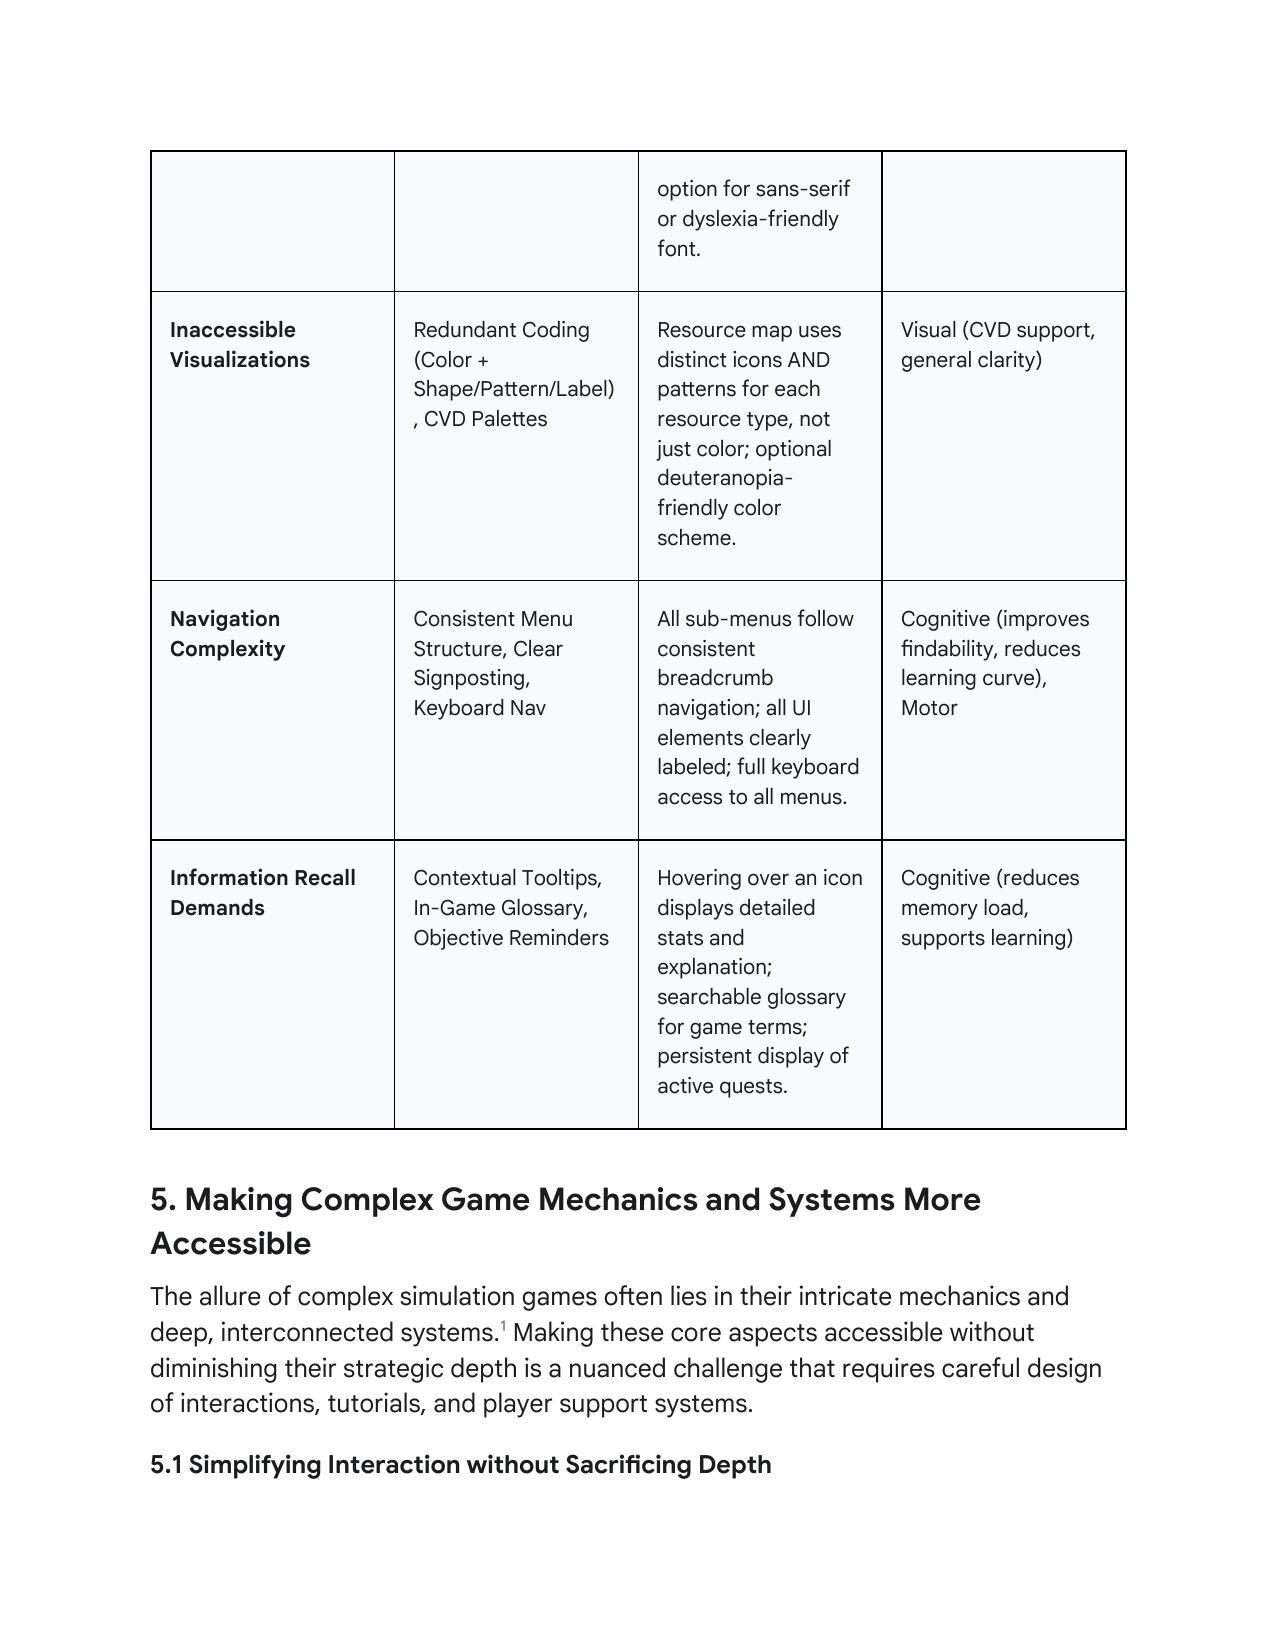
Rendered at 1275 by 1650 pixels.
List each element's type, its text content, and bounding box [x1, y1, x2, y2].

table_cell Navigation Complexity [152, 581, 394, 839]
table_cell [883, 152, 1125, 291]
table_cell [395, 152, 638, 291]
text The allure of complex simulation games often lies in their intricate mechanics and deep, interconnected systems.1 Making these core aspects accessible without diminishing their strategic depth is a nuanced challenge that requires careful design of interactions, tutorials, and player support systems. [150, 1281, 1125, 1420]
subtitle 5.1 Simplifying Interaction without Sacrificing Depth [150, 1449, 1125, 1481]
table_cell Cognitive (improves findability, reduces learning curve), Motor [883, 581, 1125, 839]
table_cell Resource map uses distinct icons AND patterns for each resource type, not just color; optional deuteranopia-friendly color scheme. [639, 292, 881, 580]
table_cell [152, 152, 394, 291]
table_cell Consistent Menu Structure, Clear Signposting, Keyboard Nav [395, 581, 638, 839]
table_cell Information Recall Demands [152, 841, 394, 1128]
table_cell Cognitive (reduces memory load, supports learning) [883, 841, 1125, 1128]
table_cell Contextual Tooltips, In-Game Glossary, Objective Reminders [395, 841, 638, 1128]
table_cell Redundant Coding (Color + Shape/Pattern/Label), CVD Palettes [395, 292, 638, 580]
table_cell All sub-menus follow consistent breadcrumb navigation; all UI elements clearly labeled; full keyboard access to all menus. [639, 581, 881, 839]
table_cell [639, 152, 881, 291]
table_cell Hovering over an icon displays detailed stats and explanation; searchable glossary for game terms; persistent display of active quests. [639, 841, 881, 1128]
subtitle 5. Making Complex Game Mechanics and Systems More Accessible [150, 1180, 1125, 1263]
table_cell Inaccessible Visualizations [152, 292, 394, 580]
table_cell Visual (CVD support, general clarity) [883, 292, 1125, 580]
